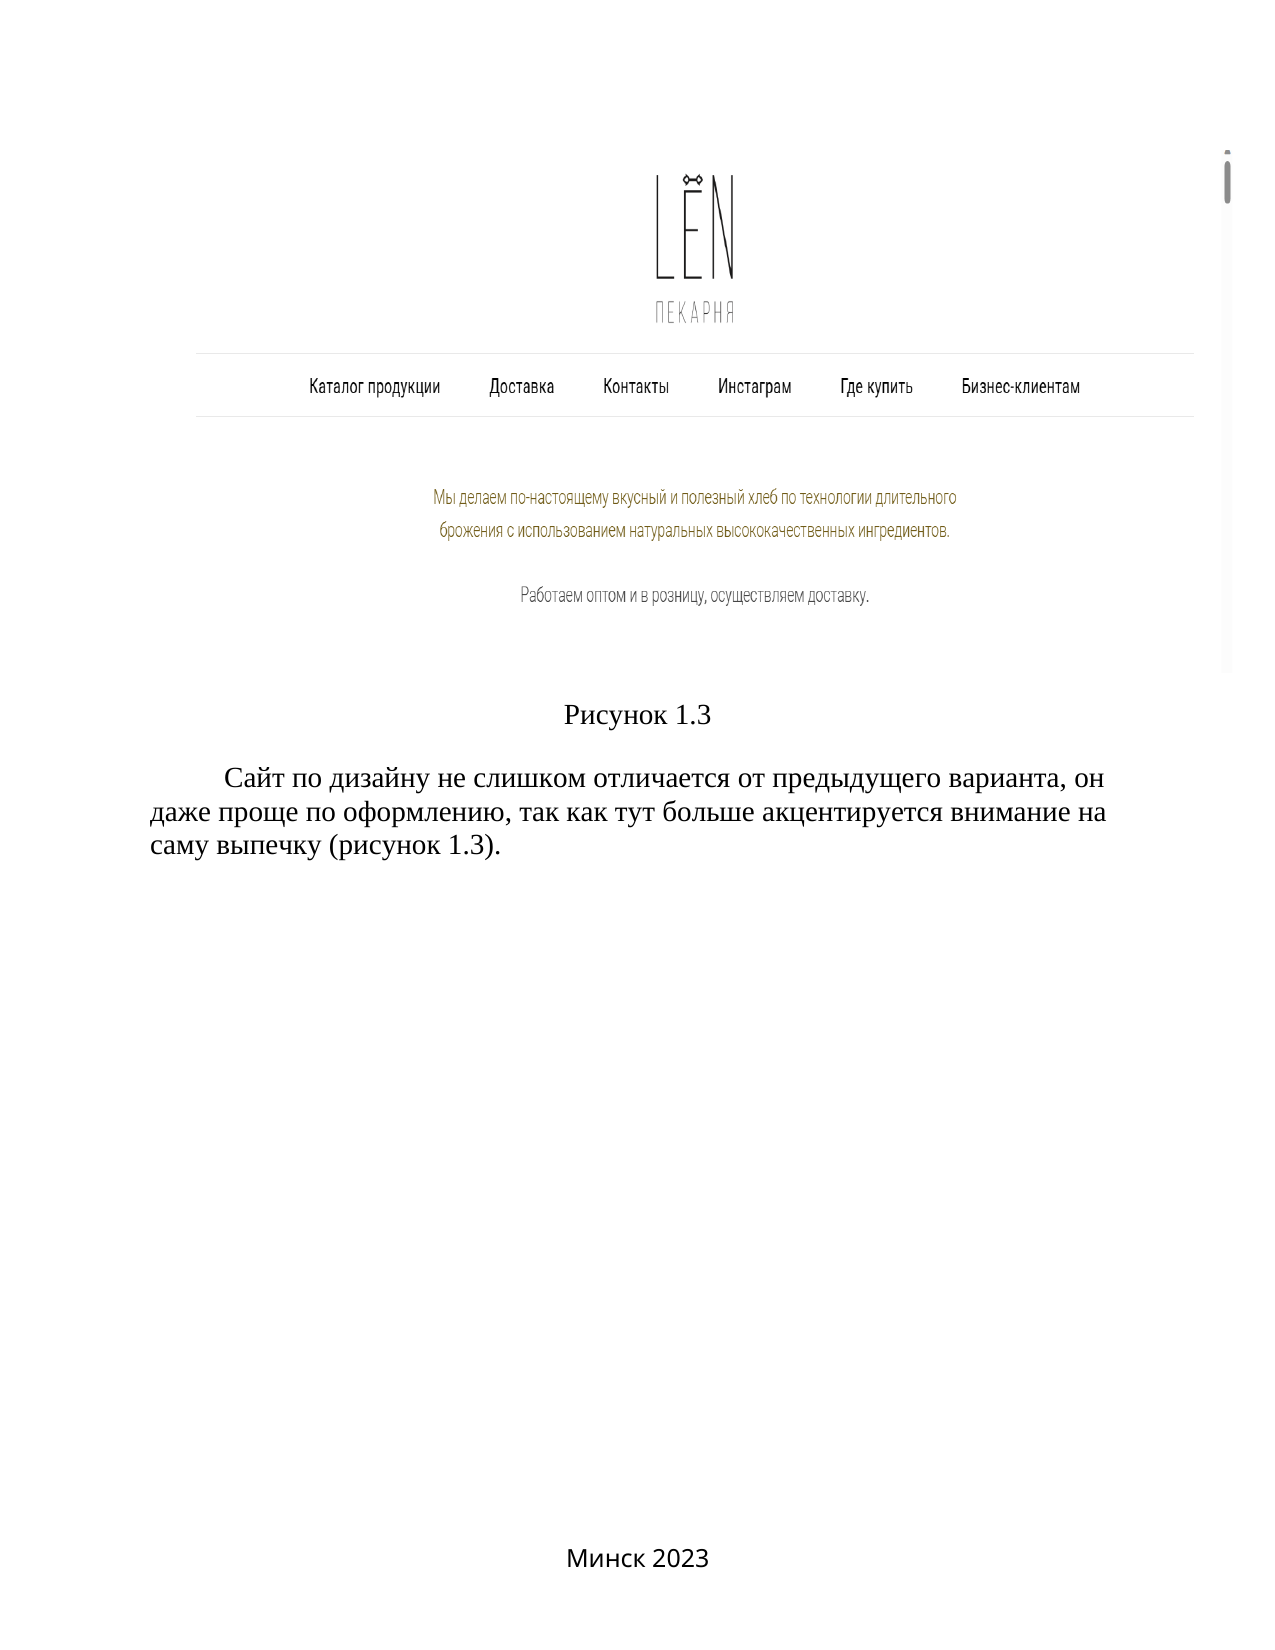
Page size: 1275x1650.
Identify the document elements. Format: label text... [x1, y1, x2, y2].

text Сайт по дизайну не слишком отличается от предыдущего варианта, он даже проще по оформлению, так как тут больше акцентируется внимание на саму выпечку (рисунок 1.3). [150, 760, 1125, 861]
text Рисунок 1.3 [150, 697, 1125, 731]
picture [168, 150, 1233, 673]
